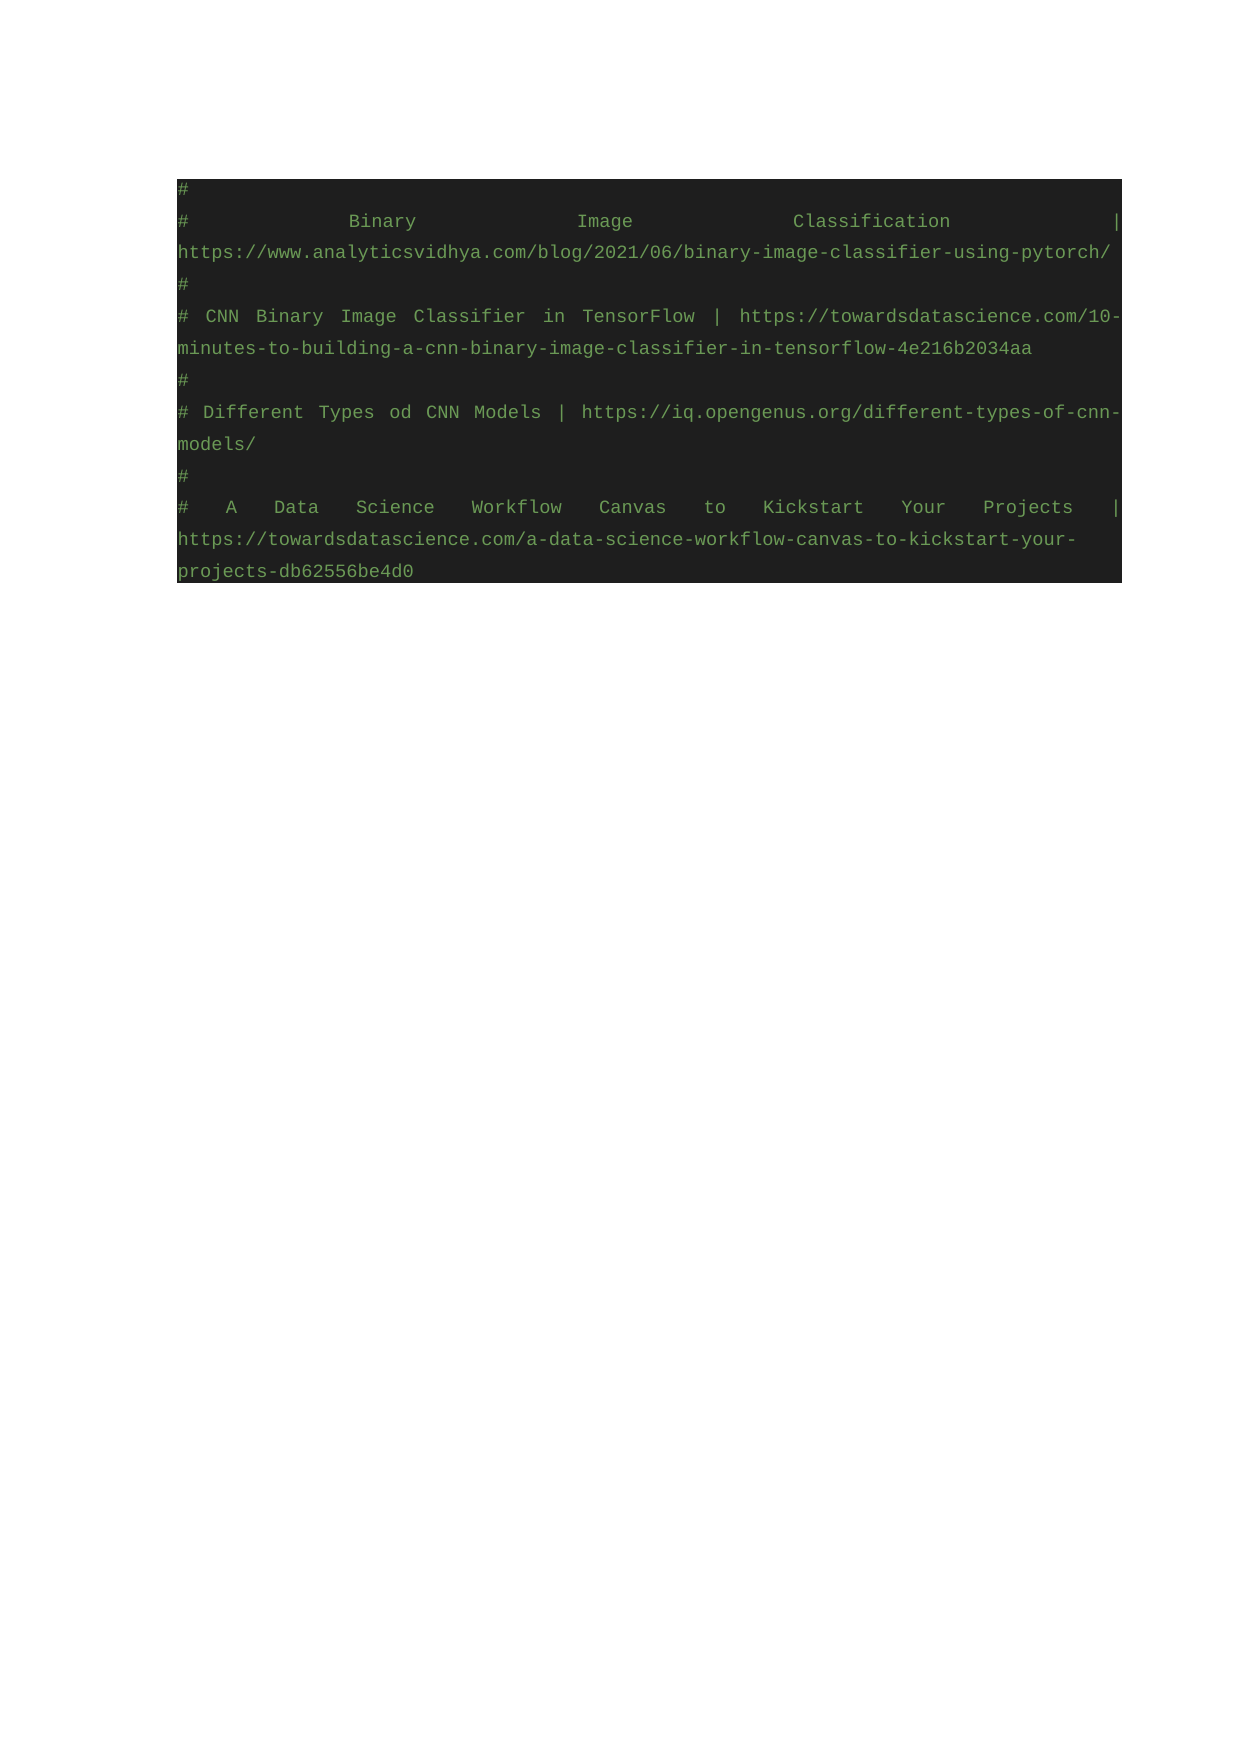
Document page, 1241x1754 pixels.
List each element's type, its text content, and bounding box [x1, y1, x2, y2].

text # [177, 466, 1122, 488]
text # [177, 275, 1122, 296]
text # [177, 179, 1122, 201]
text # A Data Science Workflow Canvas to Kickstart Your Projects | https://towardsdatascience.com/a-data-science-workflow-canvas-to-kickstart-your-projects-db62556be4d0 [177, 498, 1122, 583]
text # CNN Binary Image Classifier in TensorFlow | https://towardsdatascience.com/10-minutes-to-building-a-cnn-binary-image-classifier-in-tensorflow-4e216b2034aa [177, 307, 1122, 360]
text # Different Types od CNN Models | https://iq.opengenus.org/different-types-of-cnn-models/ [177, 403, 1122, 456]
text # Binary Image Classification | https://www.analyticsvidhya.com/blog/2021/06/binary-image-classifier-using-pytorch/ [177, 211, 1122, 264]
text # [177, 371, 1122, 392]
